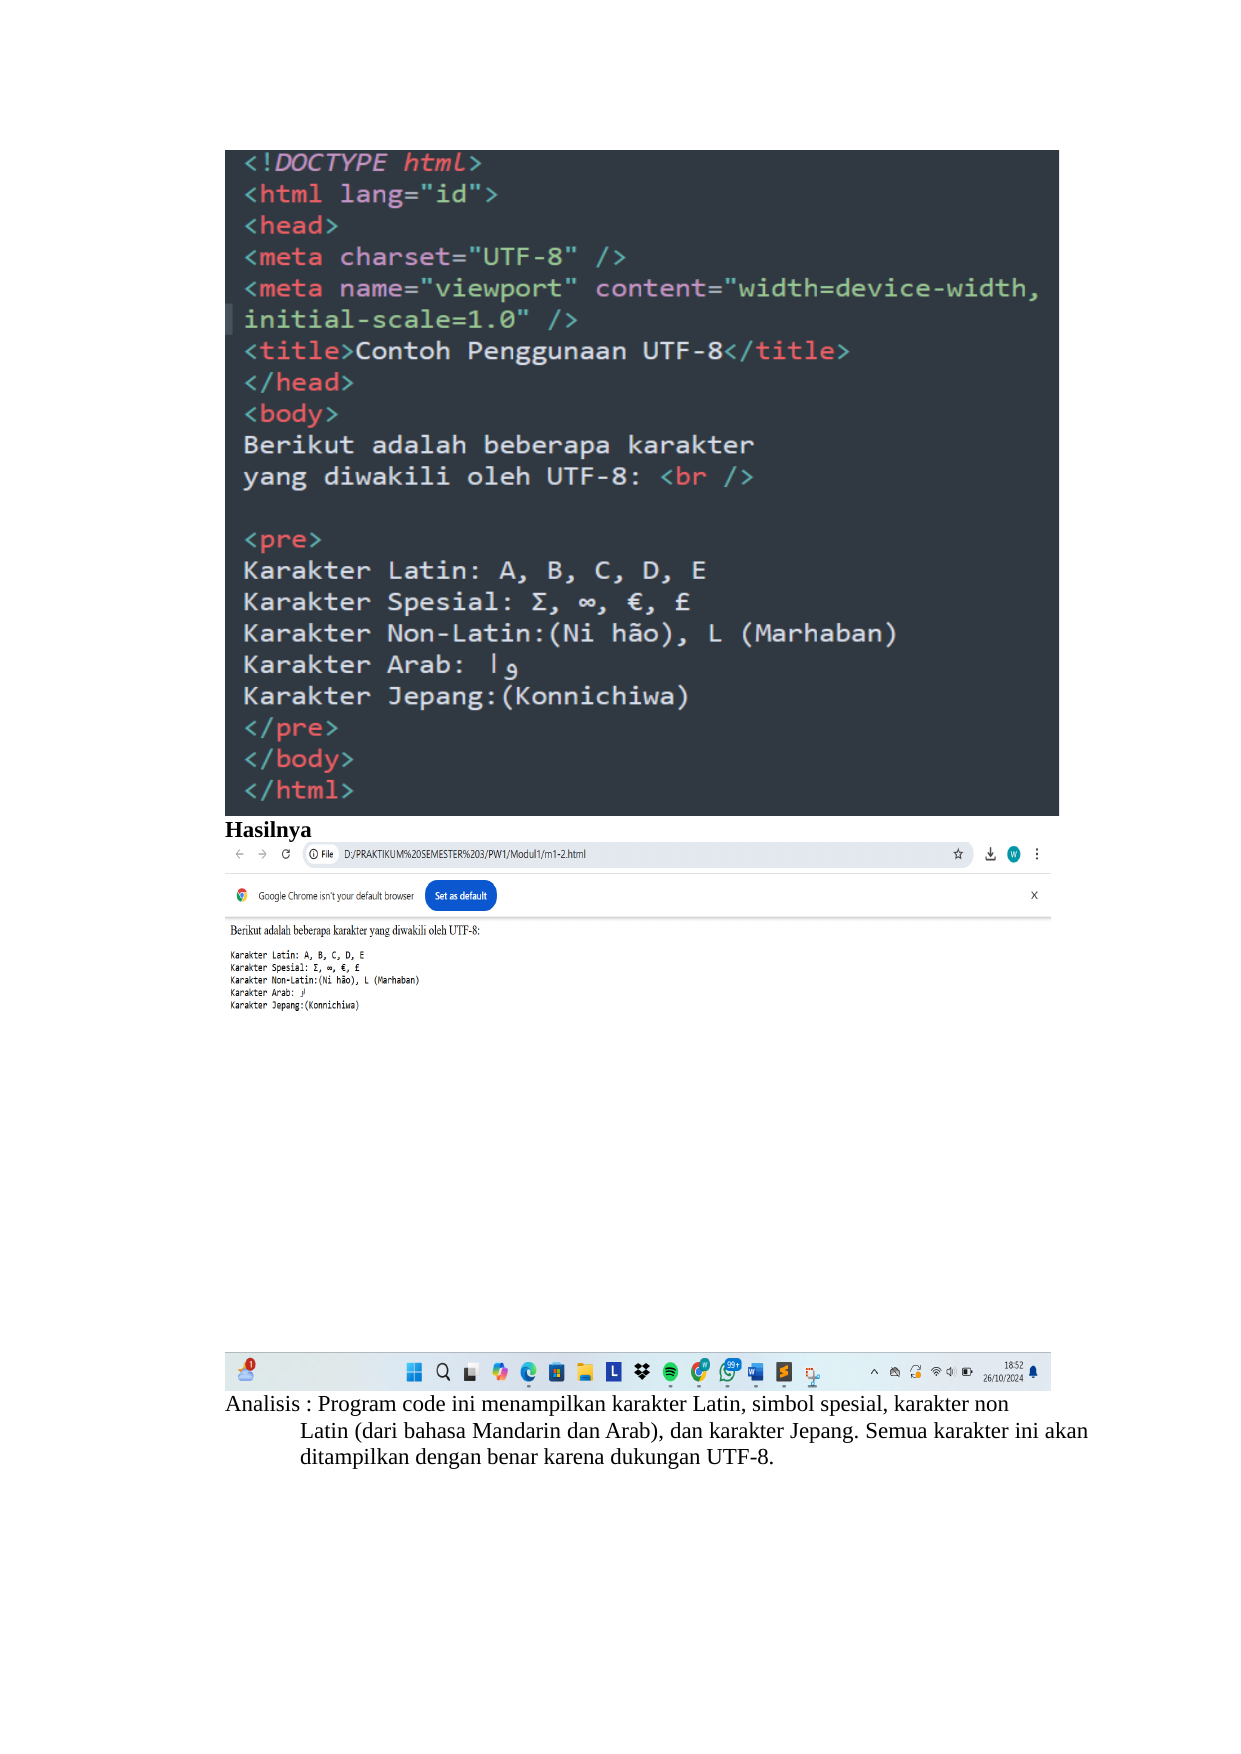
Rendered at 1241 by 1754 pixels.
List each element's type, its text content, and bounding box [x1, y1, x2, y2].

picture [225, 842, 1051, 1391]
picture [225, 150, 1060, 816]
text Analisis : Program code ini menampilkan karakter Latin, simbol spesial, karakter non [150, 1390, 1090, 1417]
text Hasilnya [150, 816, 1090, 842]
text Latin (dari bahasa Mandarin dan Arab), dan karakter Jepang. Semua karakter ini akan ditampilkan dengan benar karena dukungan UTF-8. [300, 1417, 1090, 1469]
